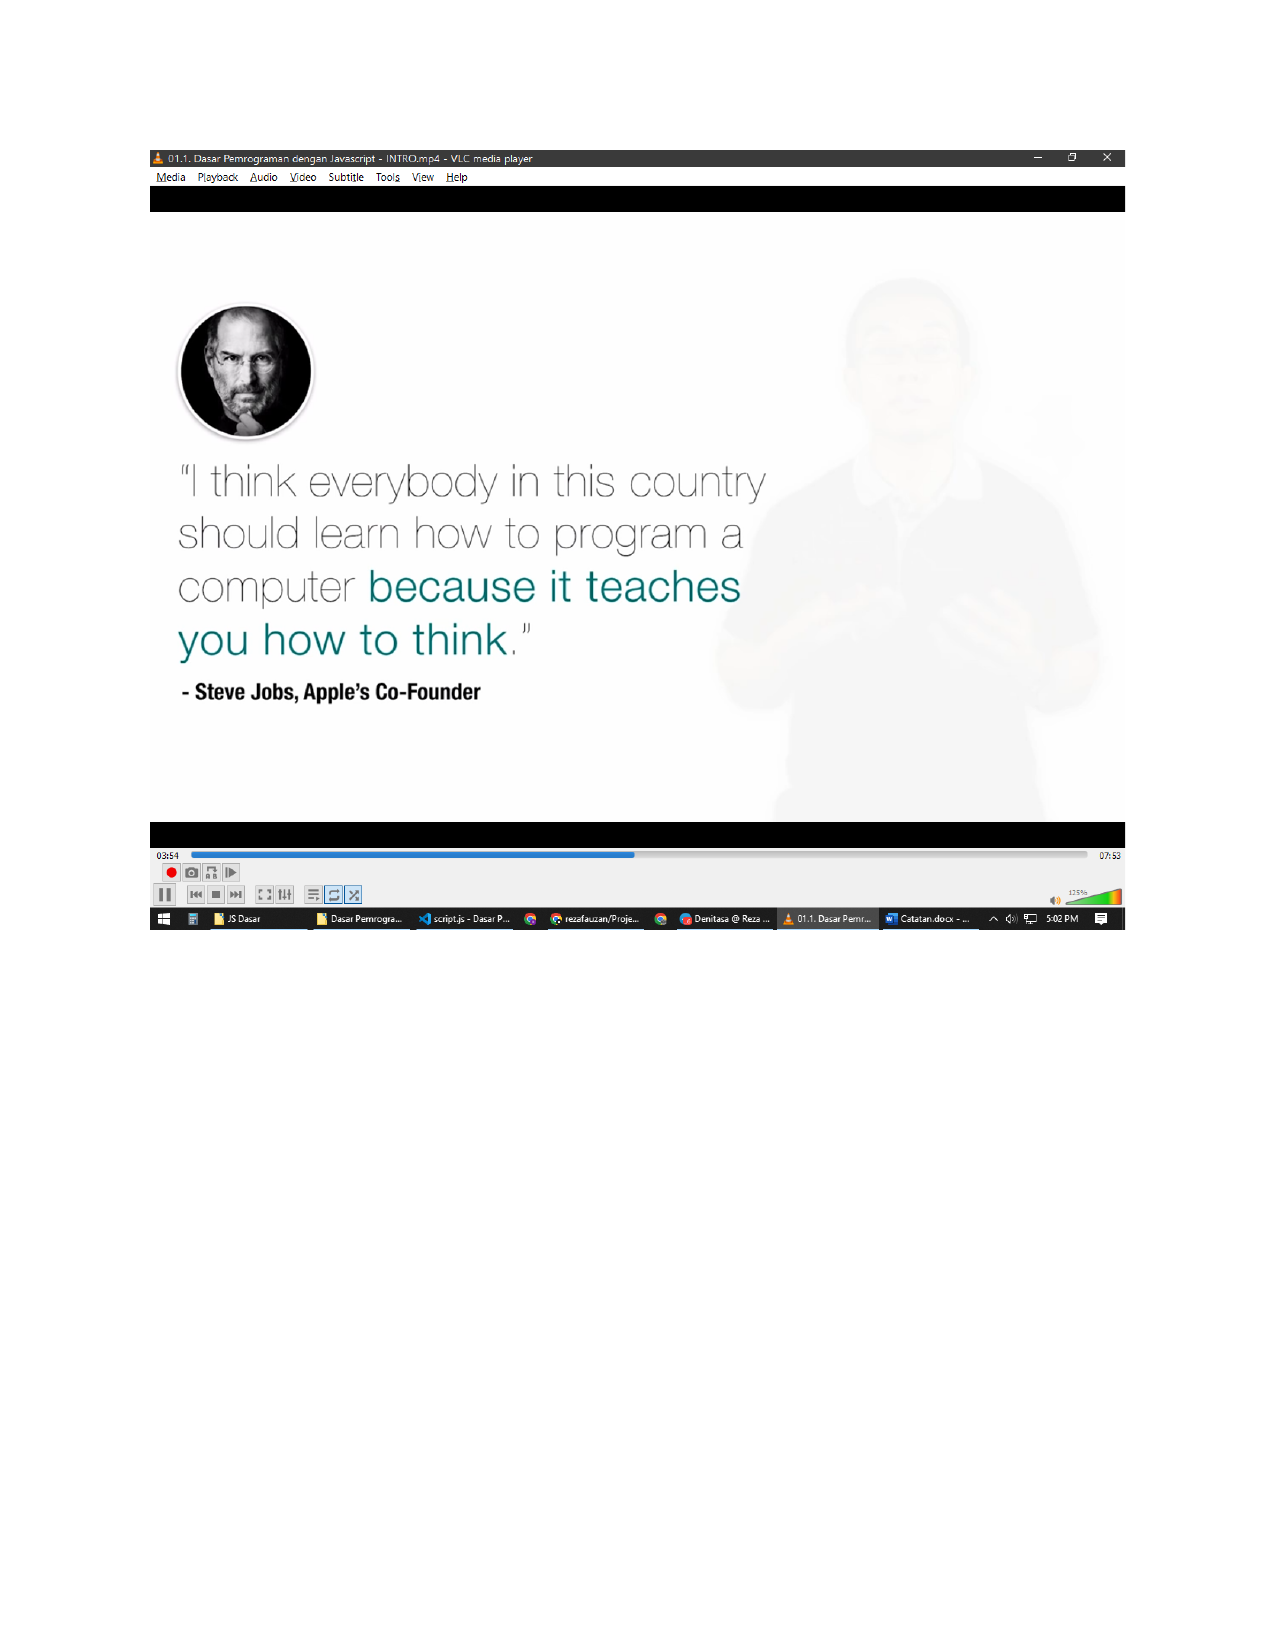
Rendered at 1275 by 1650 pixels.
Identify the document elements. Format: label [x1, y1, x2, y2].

picture [150, 150, 1125, 930]
